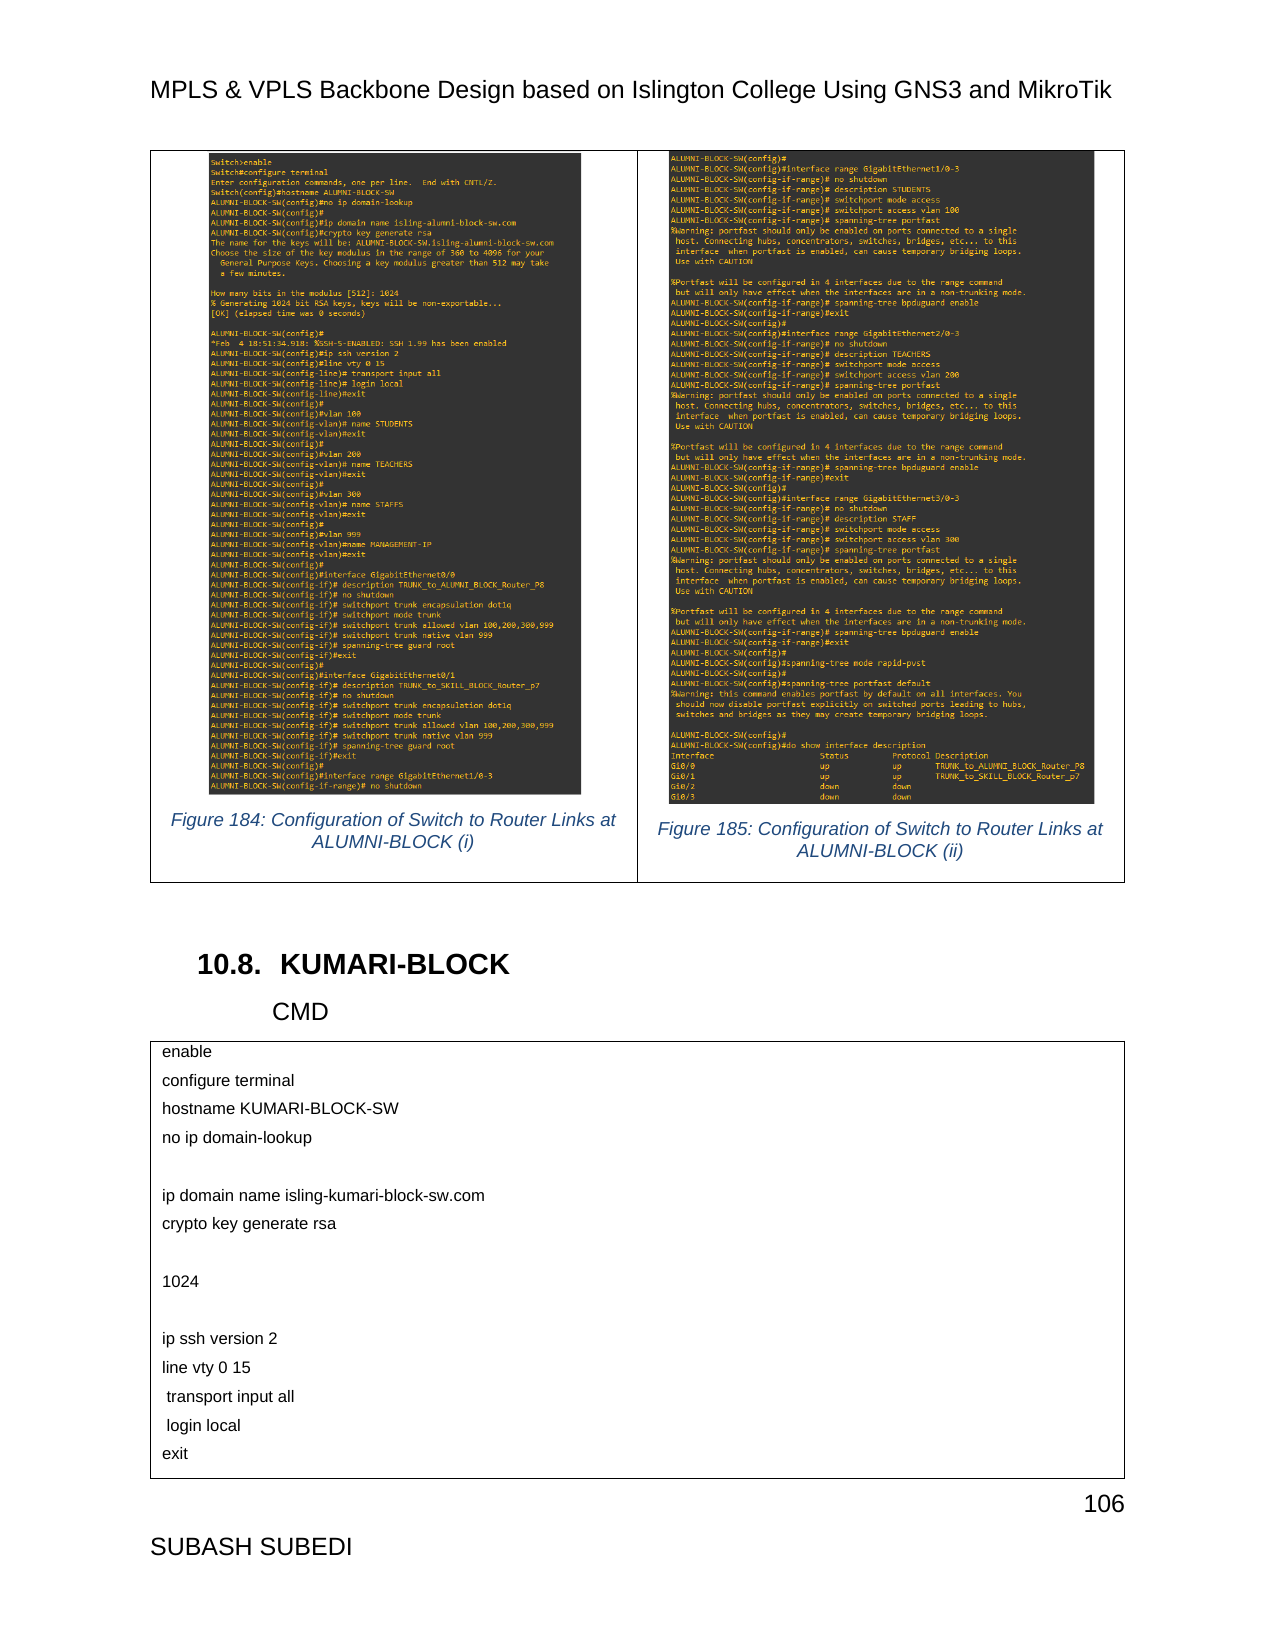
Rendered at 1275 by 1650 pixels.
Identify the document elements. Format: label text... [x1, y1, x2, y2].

text CMD [272, 997, 1125, 1026]
picture [207, 151, 582, 795]
subtitle KUMARI-BLOCK [197, 947, 1125, 981]
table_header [151, 1042, 1124, 1477]
picture [667, 151, 1095, 804]
table_header Figure 184: Configuration of Switch to Router Links at ALUMNI-BLOCK (i) [151, 151, 637, 882]
table_header Figure 185: Configuration of Switch to Router Links at ALUMNI-BLOCK (ii) [638, 151, 1124, 882]
